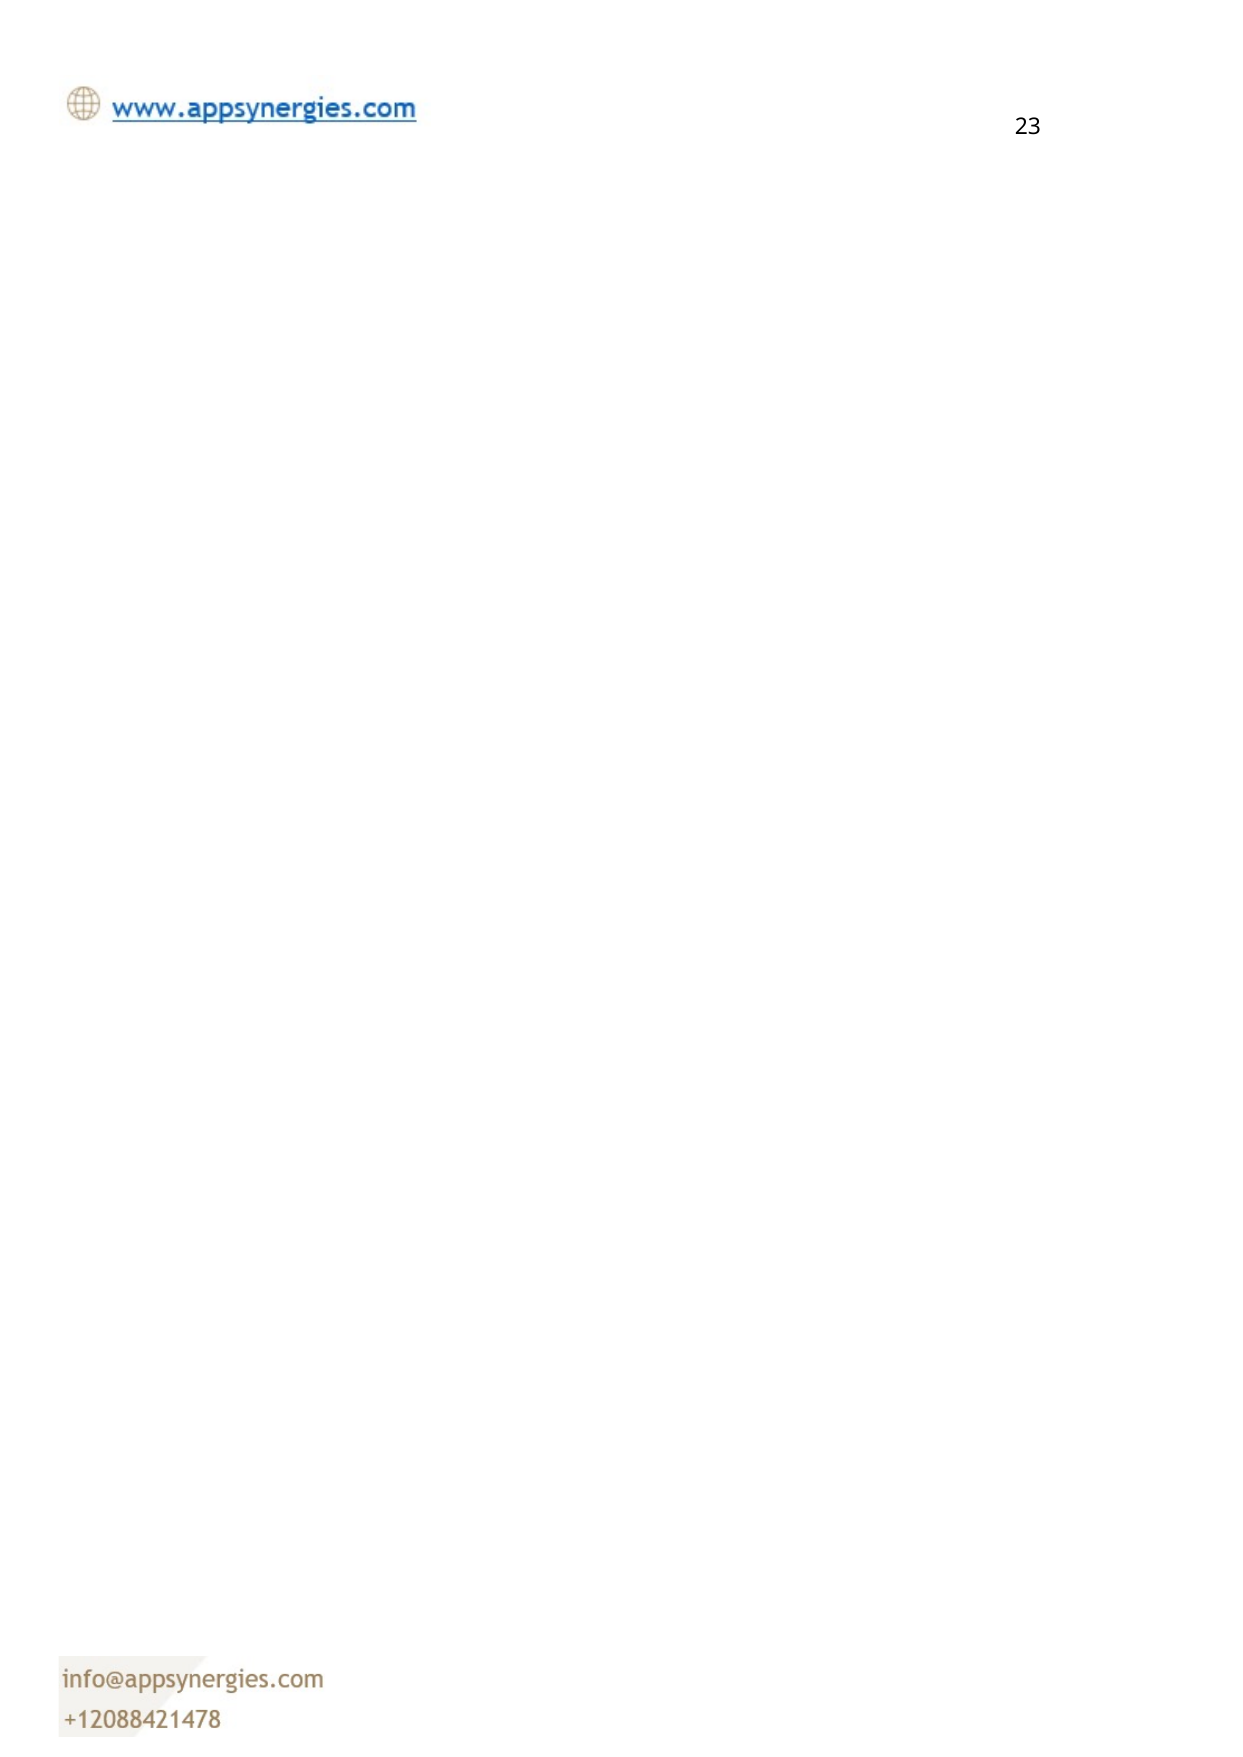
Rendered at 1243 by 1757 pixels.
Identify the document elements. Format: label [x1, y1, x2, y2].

picture [58, 75, 431, 135]
picture [58, 1656, 326, 1737]
